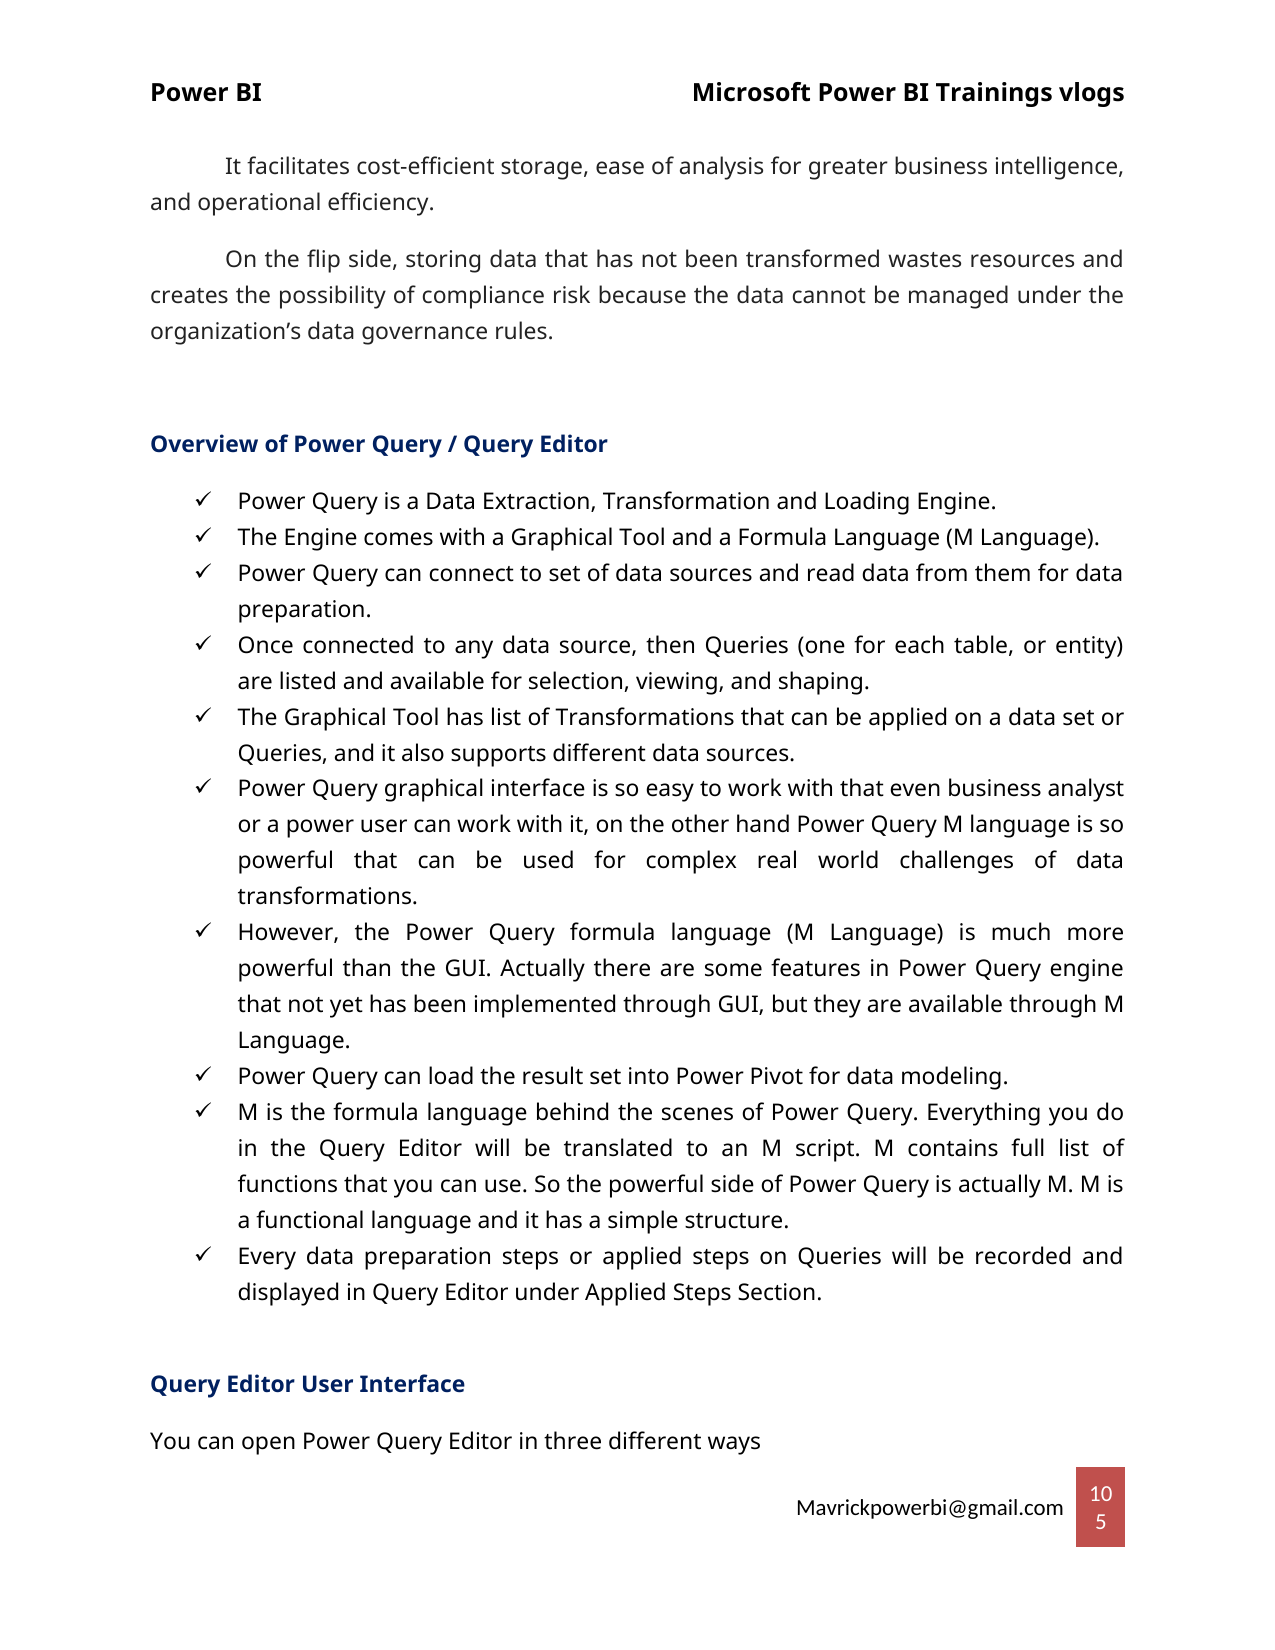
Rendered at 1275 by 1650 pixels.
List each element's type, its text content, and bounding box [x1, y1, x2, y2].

text It facilitates cost-efficient storage, ease of analysis for greater business intelligence, and operational efficiency. [150, 150, 1125, 217]
list Power Query is a Data Extraction, Transformation and Loading Engine. [194, 485, 1125, 516]
list The Engine comes with a Graphical Tool and a Formula Language (M Language). [194, 521, 1125, 552]
list M is the formula language behind the scenes of Power Query. Everything you do in the Query Editor will be translated to an M script. M contains full list of functions that you can use. So the powerful side of Power Query is actually M. M is a functional language and it has a simple structure. [194, 1096, 1125, 1235]
text You can open Power Query Editor in three different ways [150, 1425, 1125, 1456]
text On the flip side, storing data that has not been transformed wastes resources and creates the possibility of compliance risk because the data cannot be managed under the organization’s data governance rules. [150, 243, 1125, 279]
list Once connected to any data source, then Queries (one for each table, or entity) are listed and available for selection, viewing, and shaping. [194, 629, 1125, 696]
text Overview of Power Query / Query Editor [150, 428, 1125, 459]
list Power Query can connect to set of data sources and read data from them for data preparation. [194, 557, 1125, 624]
list Power Query graphical interface is so easy to work with that even business analyst or a power user can work with it, on the other hand Power Query M language is so powerful that can be used for complex real world challenges of data transformations. [194, 772, 1125, 911]
list Power Query can load the result set into Power Pivot for data modeling. [194, 1060, 1125, 1091]
text Query Editor User Interface [150, 1368, 1125, 1399]
list The Graphical Tool has list of Transformations that can be applied on a data set or Queries, and it also supports different data sources. [194, 701, 1125, 768]
list However, the Power Query formula language (M Language) is much more powerful than the GUI. Actually there are some features in Power Query engine that not yet has been implemented through GUI, but they are available through M Language. [194, 916, 1125, 1055]
list Every data preparation steps or applied steps on Queries will be recorded and displayed in Query Editor under Applied Steps Section. [194, 1239, 1125, 1307]
text On the flip side, storing data that has not been transformed wastes resources and creates the possibility of compliance risk because the data cannot be managed under the organization’s data governance rules. [150, 310, 1125, 346]
